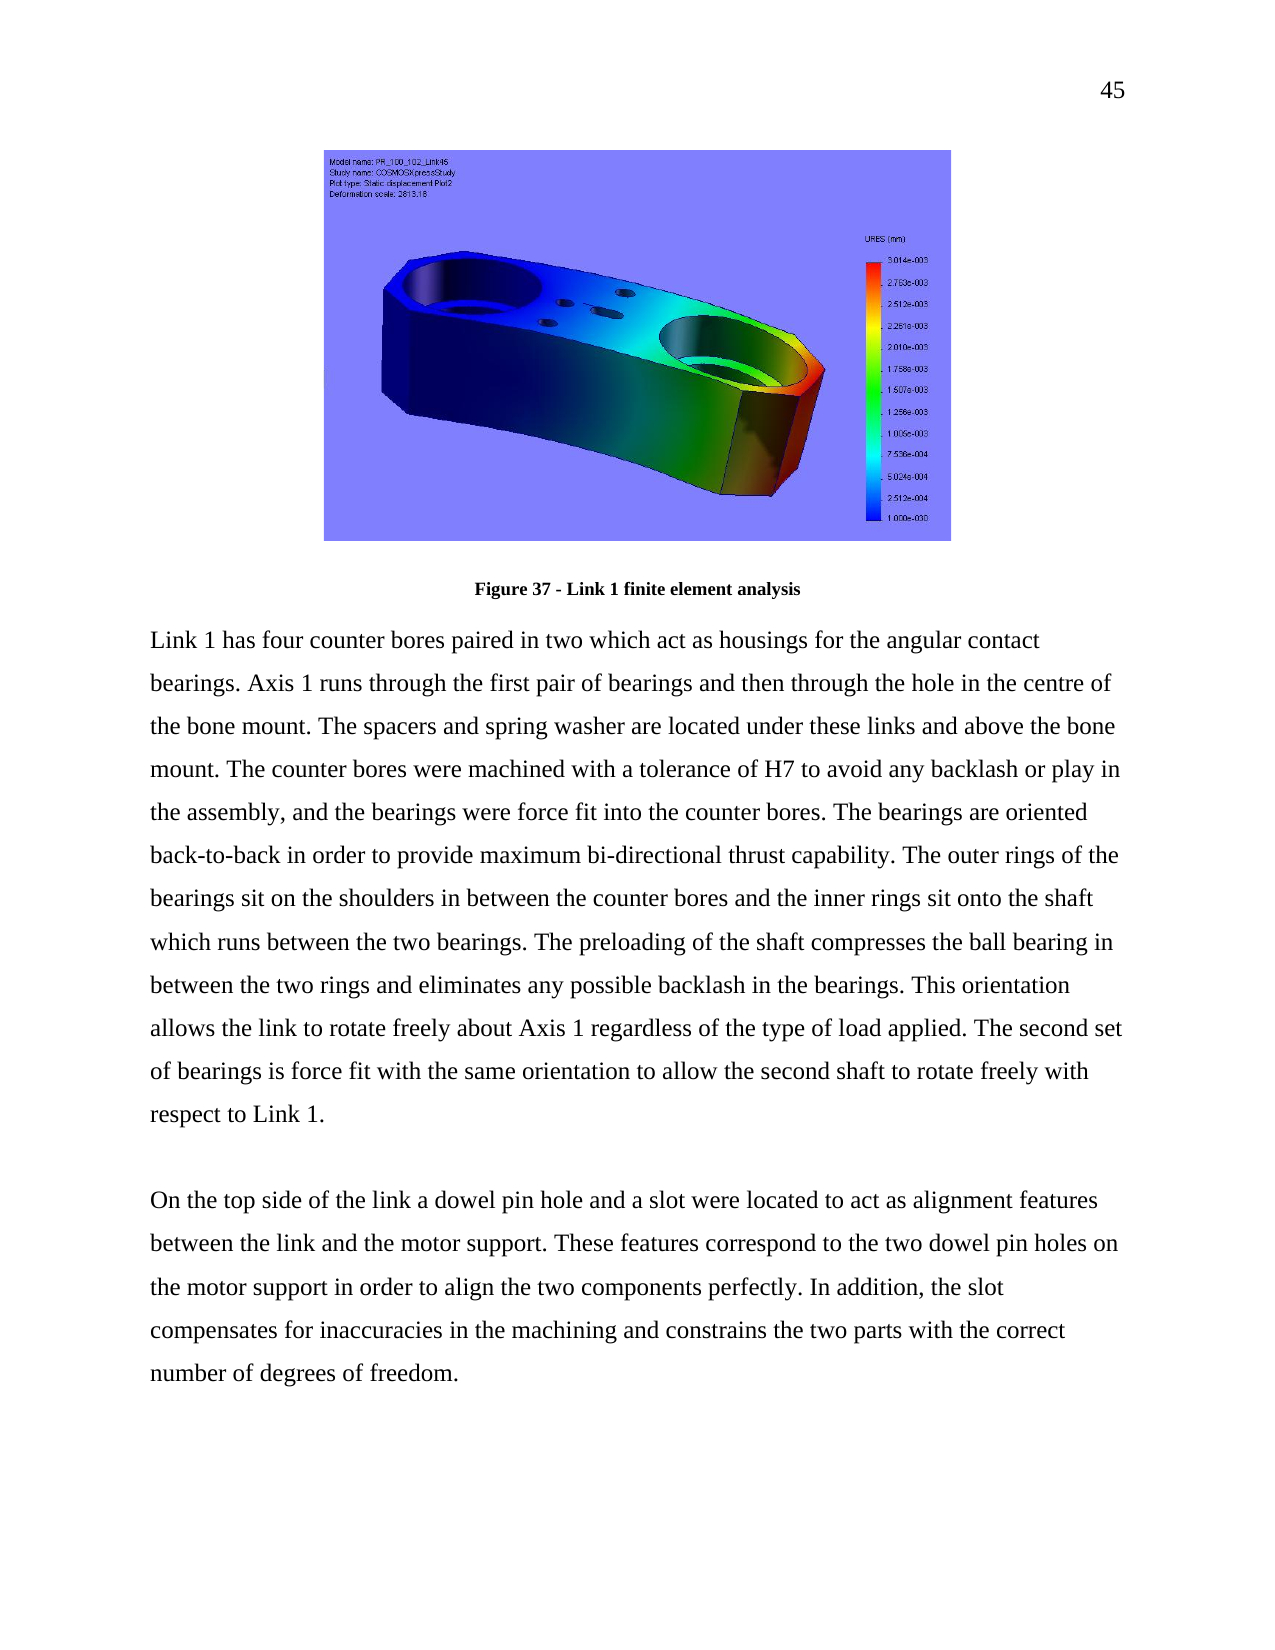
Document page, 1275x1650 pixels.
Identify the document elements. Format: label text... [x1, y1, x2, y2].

picture [323, 150, 952, 541]
text Link 1 has four counter bores paired in two which act as housings for the angular contact bearings. Axis 1 runs through the first pair of bearings and then through the hole in the centre of the bone mount. The spacers and spring washer are located under these links and above the bone mount. The counter bores were machined with a tolerance of H7 to avoid any backlash or play in the assembly, and the bearings were force fit into the counter bores. The bearings are oriented back-to-back in order to provide maximum bi-directional thrust capability. The outer rings of the bearings sit on the shoulders in between the counter bores and the inner rings sit onto the shaft which runs between the two bearings. The preloading of the shaft compresses the ball bearing in between the two rings and eliminates any possible backlash in the bearings. This orientation allows the link to rotate freely about Axis 1 regardless of the type of load applied. The second set of bearings is force fit with the same orientation to allow the second shaft to rotate freely with respect to Link 1. [150, 625, 1125, 1128]
text On the top side of the link a dowel pin hole and a slot were located to act as alignment features between the link and the motor support. These features correspond to the two dowel pin holes on the motor support in order to align the two components perfectly. In addition, the slot compensates for inaccuracies in the machining and constrains the two parts with the correct number of degrees of freedom. [150, 1185, 1125, 1387]
